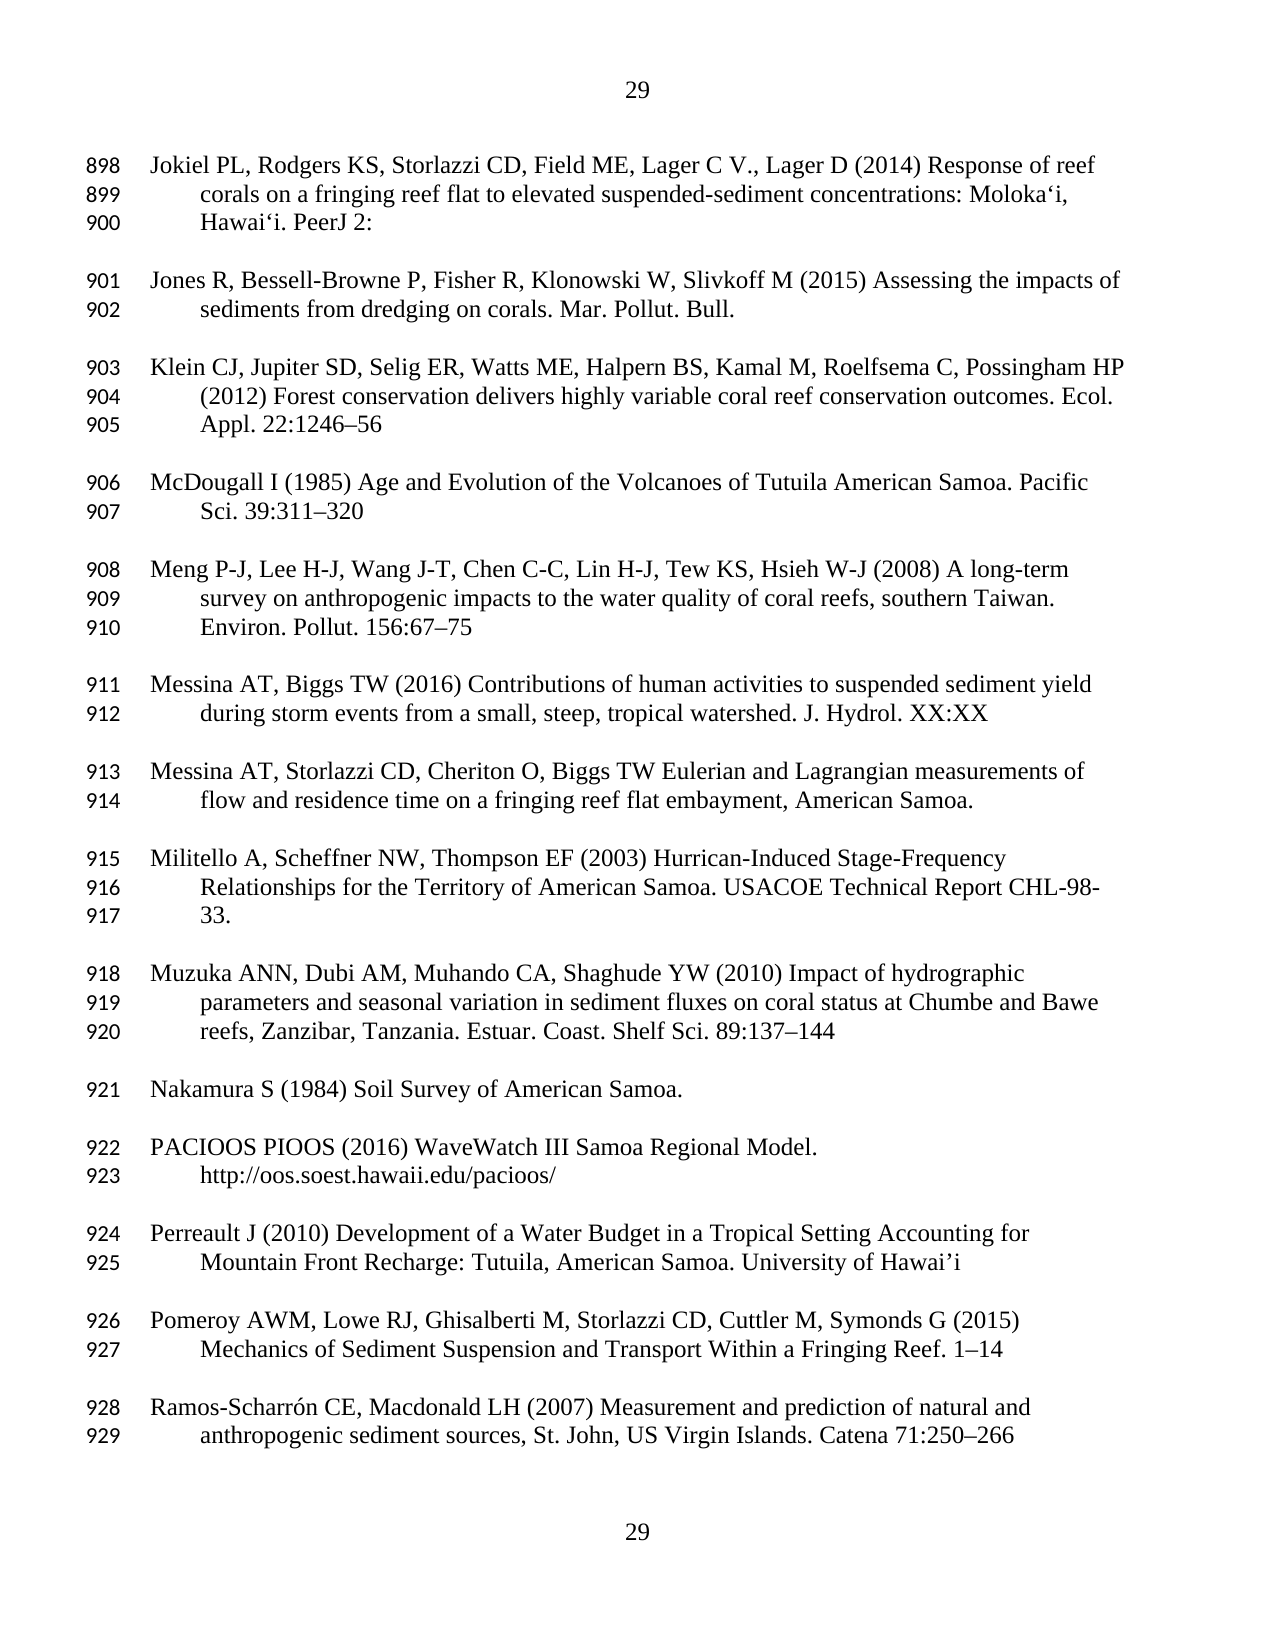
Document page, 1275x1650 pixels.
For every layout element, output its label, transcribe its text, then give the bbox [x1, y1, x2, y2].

text Jones R, Bessell-Browne P, Fisher R, Klonowski W, Slivkoff M (2015) Assessing the impacts of sediments from dredging on corals. Mar. Pollut. Bull. [150, 265, 1125, 323]
text McDougall I (1985) Age and Evolution of the Volcanoes of Tutuila American Samoa. Pacific Sci. 39:311–320 [150, 467, 1125, 525]
text Meng P-J, Lee H-J, Wang J-T, Chen C-C, Lin H-J, Tew KS, Hsieh W-J (2008) A long-term survey on anthropogenic impacts to the water quality of coral reefs, southern Taiwan. Environ. Pollut. 156:67–75 [150, 554, 1125, 640]
text Pomeroy AWM, Lowe RJ, Ghisalberti M, Storlazzi CD, Cuttler M, Symonds G (2015) Mechanics of Sediment Suspension and Transport Within a Fringing Reef. 1–14 [150, 1305, 1125, 1362]
text Nakamura S (1984) Soil Survey of American Samoa. [150, 1074, 1125, 1102]
text Jokiel PL, Rodgers KS, Storlazzi CD, Field ME, Lager C V., Lager D (2014) Response of reef corals on a fringing reef flat to elevated suspended-sediment concentrations: Molokaʻi, Hawaiʻi. PeerJ 2: [150, 150, 1125, 236]
text Muzuka ANN, Dubi AM, Muhando CA, Shaghude YW (2010) Impact of hydrographic parameters and seasonal variation in sediment fluxes on coral status at Chumbe and Bawe reefs, Zanzibar, Tanzania. Estuar. Coast. Shelf Sci. 89:137–144 [150, 958, 1125, 1044]
text Ramos-Scharrón CE, Macdonald LH (2007) Measurement and prediction of natural and anthropogenic sediment sources, St. John, US Virgin Islands. Catena 71:250–266 [150, 1392, 1125, 1449]
text Militello A, Scheffner NW, Thompson EF (2003) Hurrican-Induced Stage-Frequency Relationships for the Territory of American Samoa. USACOE Technical Report CHL-98-33. [150, 843, 1125, 929]
text Messina AT, Storlazzi CD, Cheriton O, Biggs TW Eulerian and Lagrangian measurements of flow and residence time on a fringing reef flat embayment, American Samoa. [150, 756, 1125, 814]
text Klein CJ, Jupiter SD, Selig ER, Watts ME, Halpern BS, Kamal M, Roelfsema C, Possingham HP (2012) Forest conservation delivers highly variable coral reef conservation outcomes. Ecol. Appl. 22:1246–56 [150, 352, 1125, 438]
text PACIOOS PIOOS (2016) WaveWatch III Samoa Regional Model. http://oos.soest.hawaii.edu/pacioos/ [150, 1132, 1125, 1189]
text Perreault J (2010) Development of a Water Budget in a Tropical Setting Accounting for Mountain Front Recharge: Tutuila, American Samoa. University of Hawai’i [150, 1218, 1125, 1276]
text Messina AT, Biggs TW (2016) Contributions of human activities to suspended sediment yield during storm events from a small, steep, tropical watershed. J. Hydrol. XX:XX [150, 669, 1125, 727]
